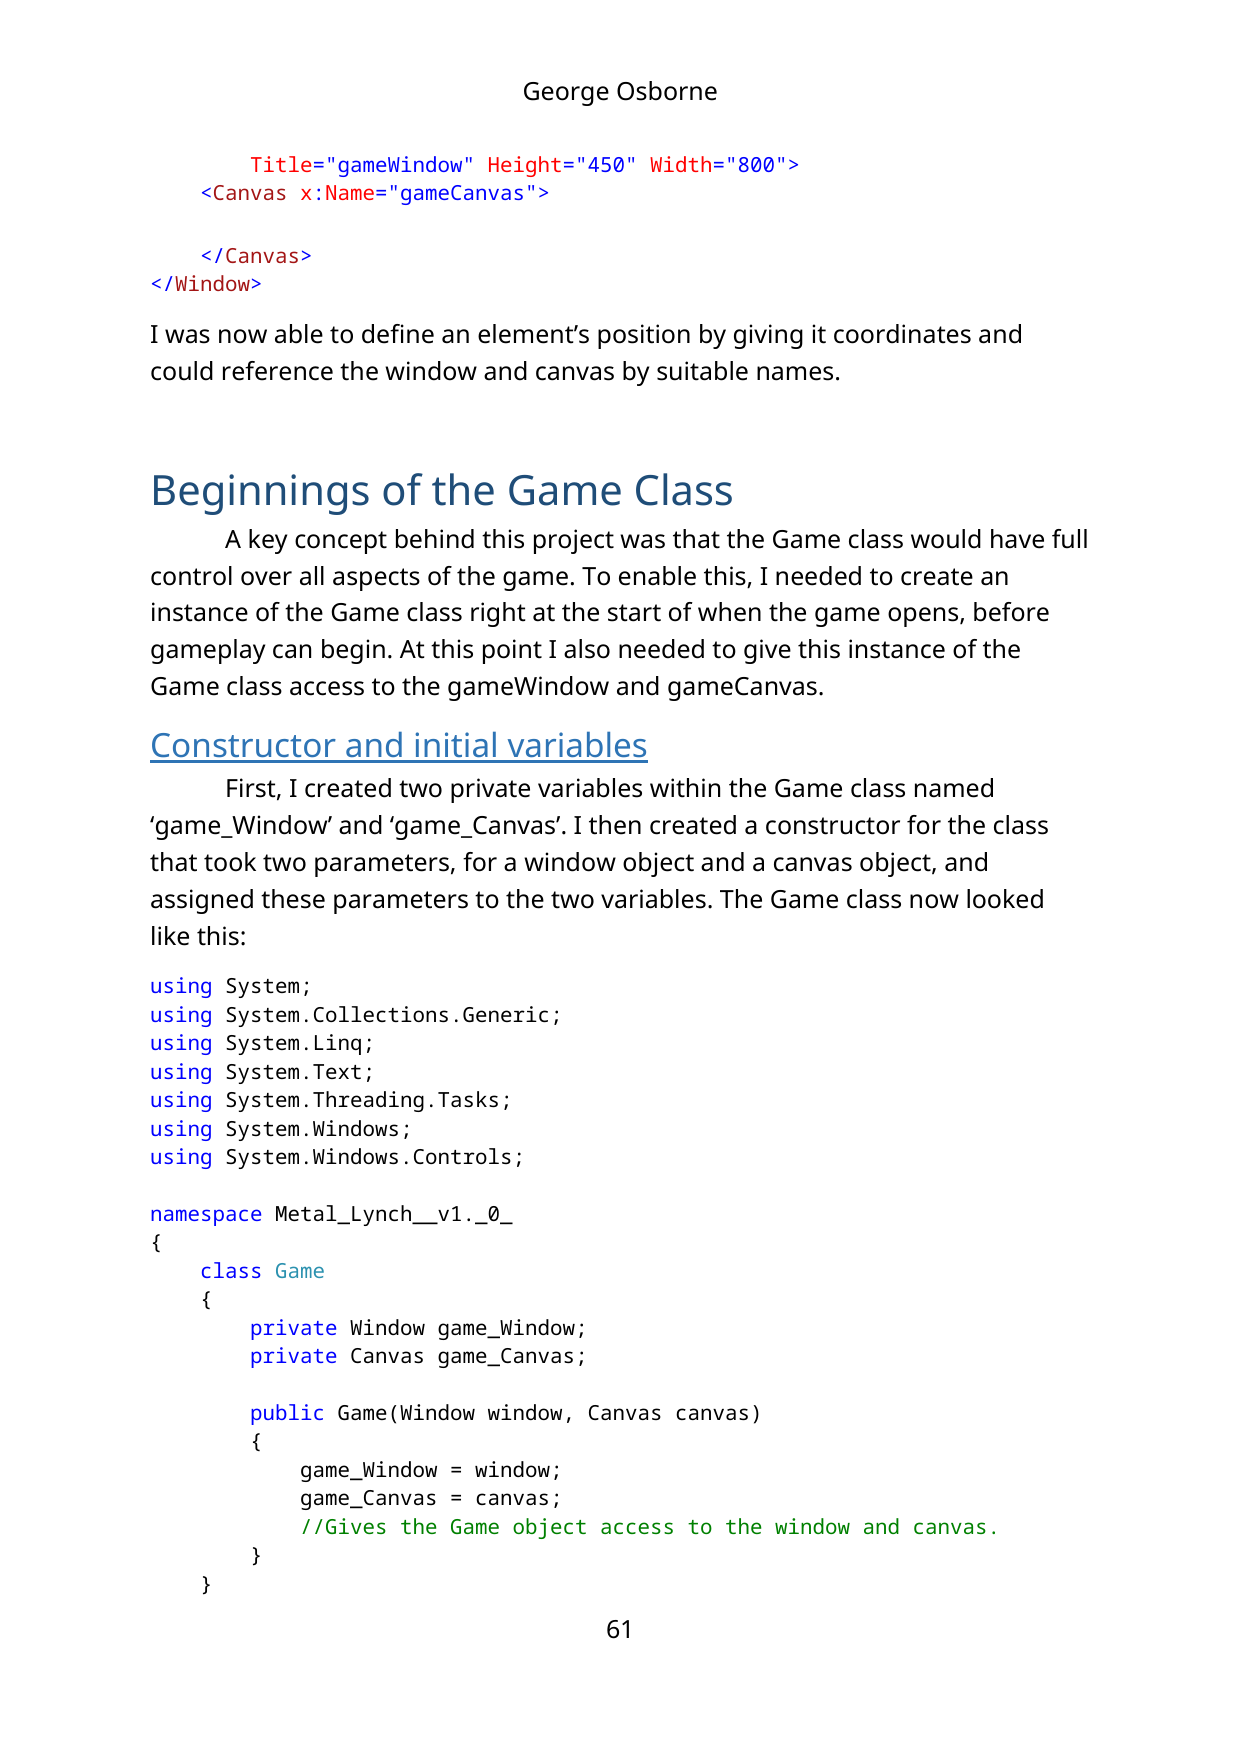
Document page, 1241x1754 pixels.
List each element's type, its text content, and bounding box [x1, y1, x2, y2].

text { [150, 1427, 1090, 1455]
subtitle Beginnings of the Game Class [150, 460, 1090, 517]
text using System.Windows.Controls; [150, 1142, 1090, 1171]
text public Game(Window window, Canvas canvas) [150, 1398, 1090, 1427]
text using System.Collections.Generic; [150, 1000, 1090, 1028]
text using System.Linq; [150, 1028, 1090, 1057]
text using System.Windows; [150, 1114, 1090, 1142]
text First, I created two private variables within the Game class named ‘game_Window’ and ‘game_Canvas’. I then created a constructor for the class that took two parameters, for a window object and a canvas object, and assigned these parameters to the two variables. The Game class now looked like this: [150, 771, 1090, 952]
text } [150, 1569, 1090, 1597]
text //Gives the Game object access to the window and canvas. [150, 1512, 1090, 1540]
text namespace Metal_Lynch__v1._0_ [150, 1199, 1090, 1227]
text using System; [150, 972, 1090, 1000]
text private Window game_Window; [150, 1313, 1090, 1341]
text } [150, 1540, 1090, 1569]
text { [150, 1284, 1090, 1313]
text game_Canvas = canvas; [150, 1483, 1090, 1512]
subtitle Constructor and initial variables [150, 722, 1090, 767]
text <Canvas x:Name="gameCanvas"> [150, 178, 1090, 207]
text </Canvas> [150, 241, 1090, 269]
text class Game [150, 1256, 1090, 1284]
text using System.Text; [150, 1057, 1090, 1085]
text using System.Threading.Tasks; [150, 1085, 1090, 1114]
text { [150, 1227, 1090, 1256]
text game_Window = window; [150, 1455, 1090, 1483]
text private Canvas game_Canvas; [150, 1341, 1090, 1370]
text A key concept behind this project was that the Game class would have full control over all aspects of the game. To enable this, I needed to create an instance of the Game class right at the start of when the game opens, before gameplay can begin. At this point I also needed to give this instance of the Game class access to the gameWindow and gameCanvas. [150, 522, 1090, 703]
text </Window> [150, 269, 1090, 298]
text Title="gameWindow" Height="450" Width="800"> [150, 150, 1090, 178]
text I was now able to define an element’s position by giving it coordinates and could reference the window and canvas by suitable names. [150, 317, 1090, 387]
